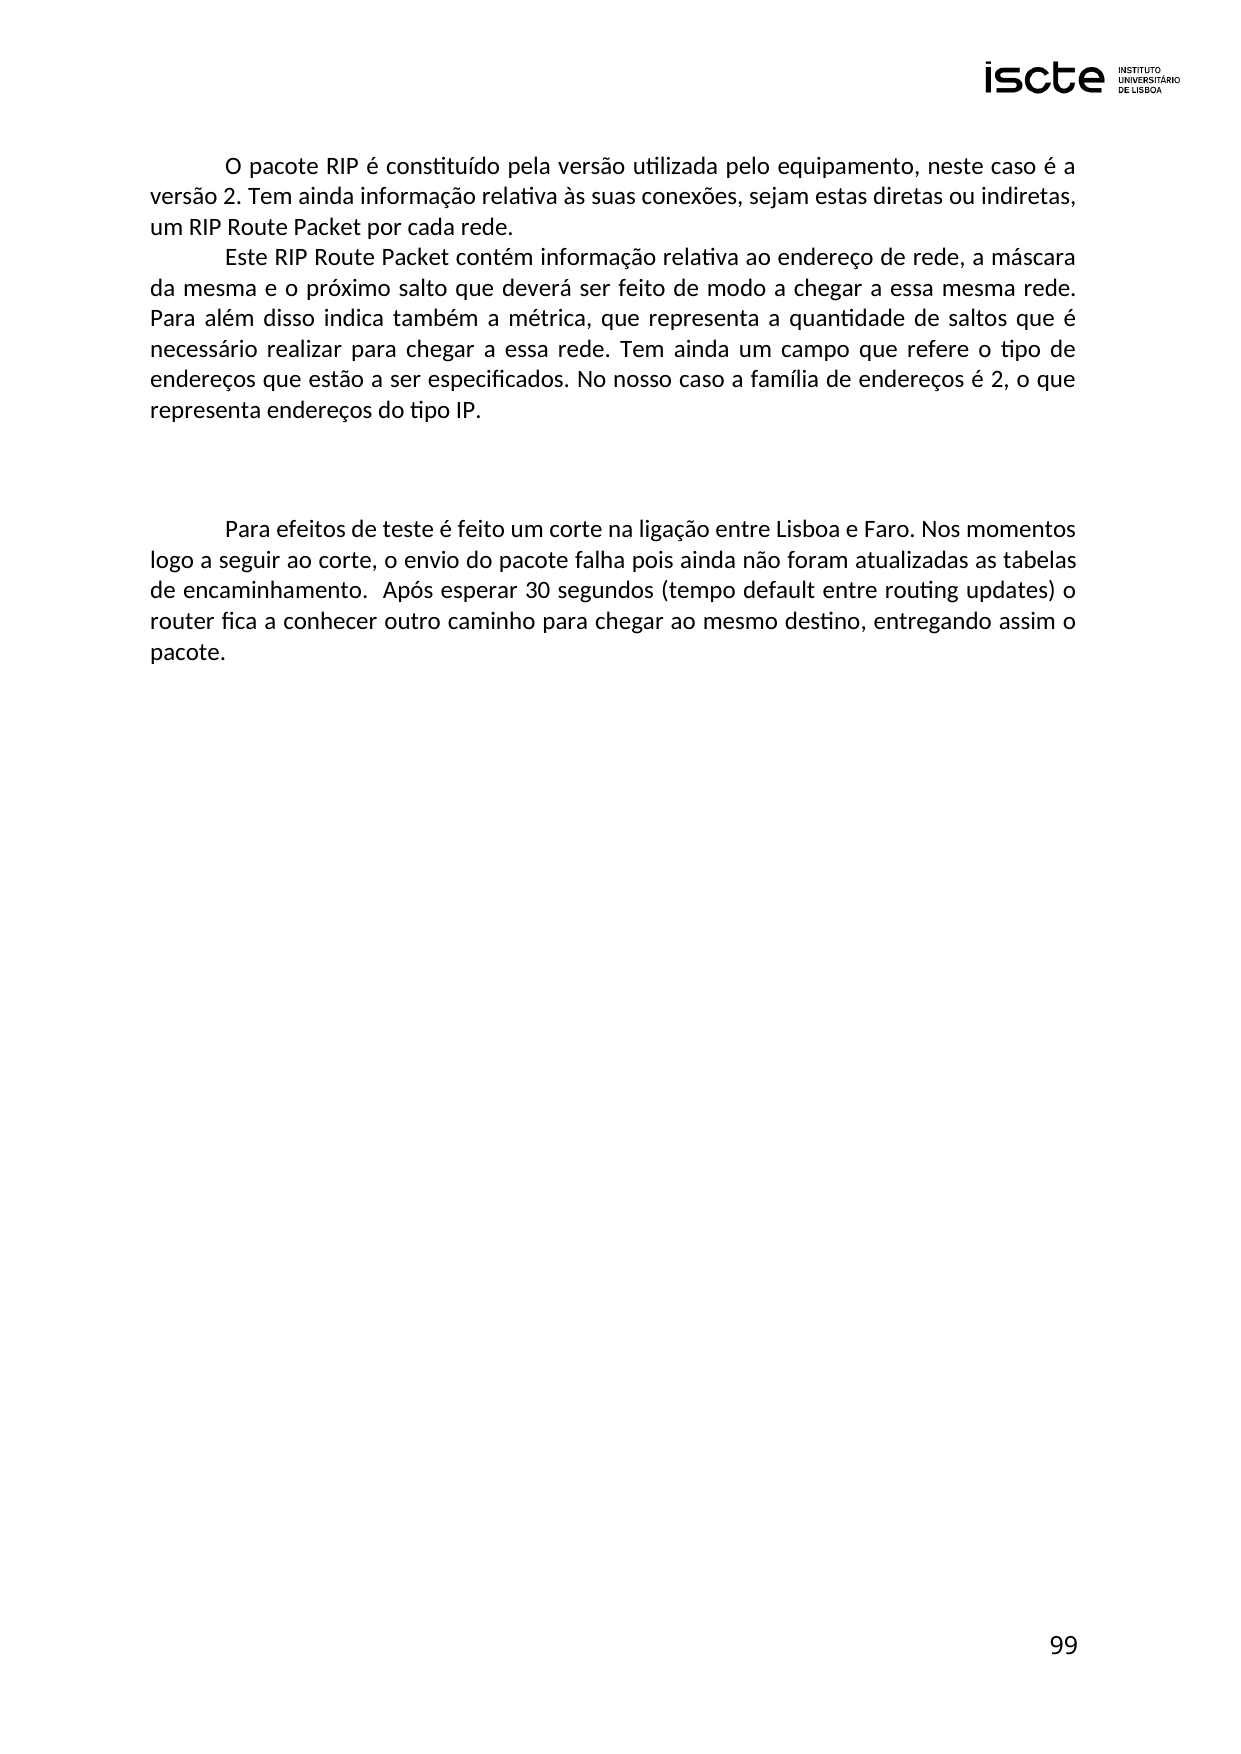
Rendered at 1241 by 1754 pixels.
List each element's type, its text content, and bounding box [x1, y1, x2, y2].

text Para efeitos de teste é feito um corte na ligação entre Lisboa e Faro. Nos momentos logo a seguir ao corte, o envio do pacote falha pois ainda não foram atualizadas as tabelas de encaminhamento. Após esperar 30 segundos (tempo default entre routing updates) o router fica a conhecer outro caminho para chegar ao mesmo destino, entregando assim o pacote. [150, 513, 1078, 666]
picture [973, 44, 1190, 108]
text Este RIP Route Packet contém informação relativa ao endereço de rede, a máscara da mesma e o próximo salto que deverá ser feito de modo a chegar a essa mesma rede. Para além disso indica também a métrica, que representa a quantidade de saltos que é necessário realizar para chegar a essa rede. Tem ainda um campo que refere o tipo de endereços que estão a ser especificados. No nosso caso a família de endereços é 2, o que representa endereços do tipo IP. [150, 242, 1078, 425]
text O pacote RIP é constituído pela versão utilizada pelo equipamento, neste caso é a versão 2. Tem ainda informação relativa às suas conexões, sejam estas diretas ou indiretas, um RIP Route Packet por cada rede. [150, 150, 1078, 242]
